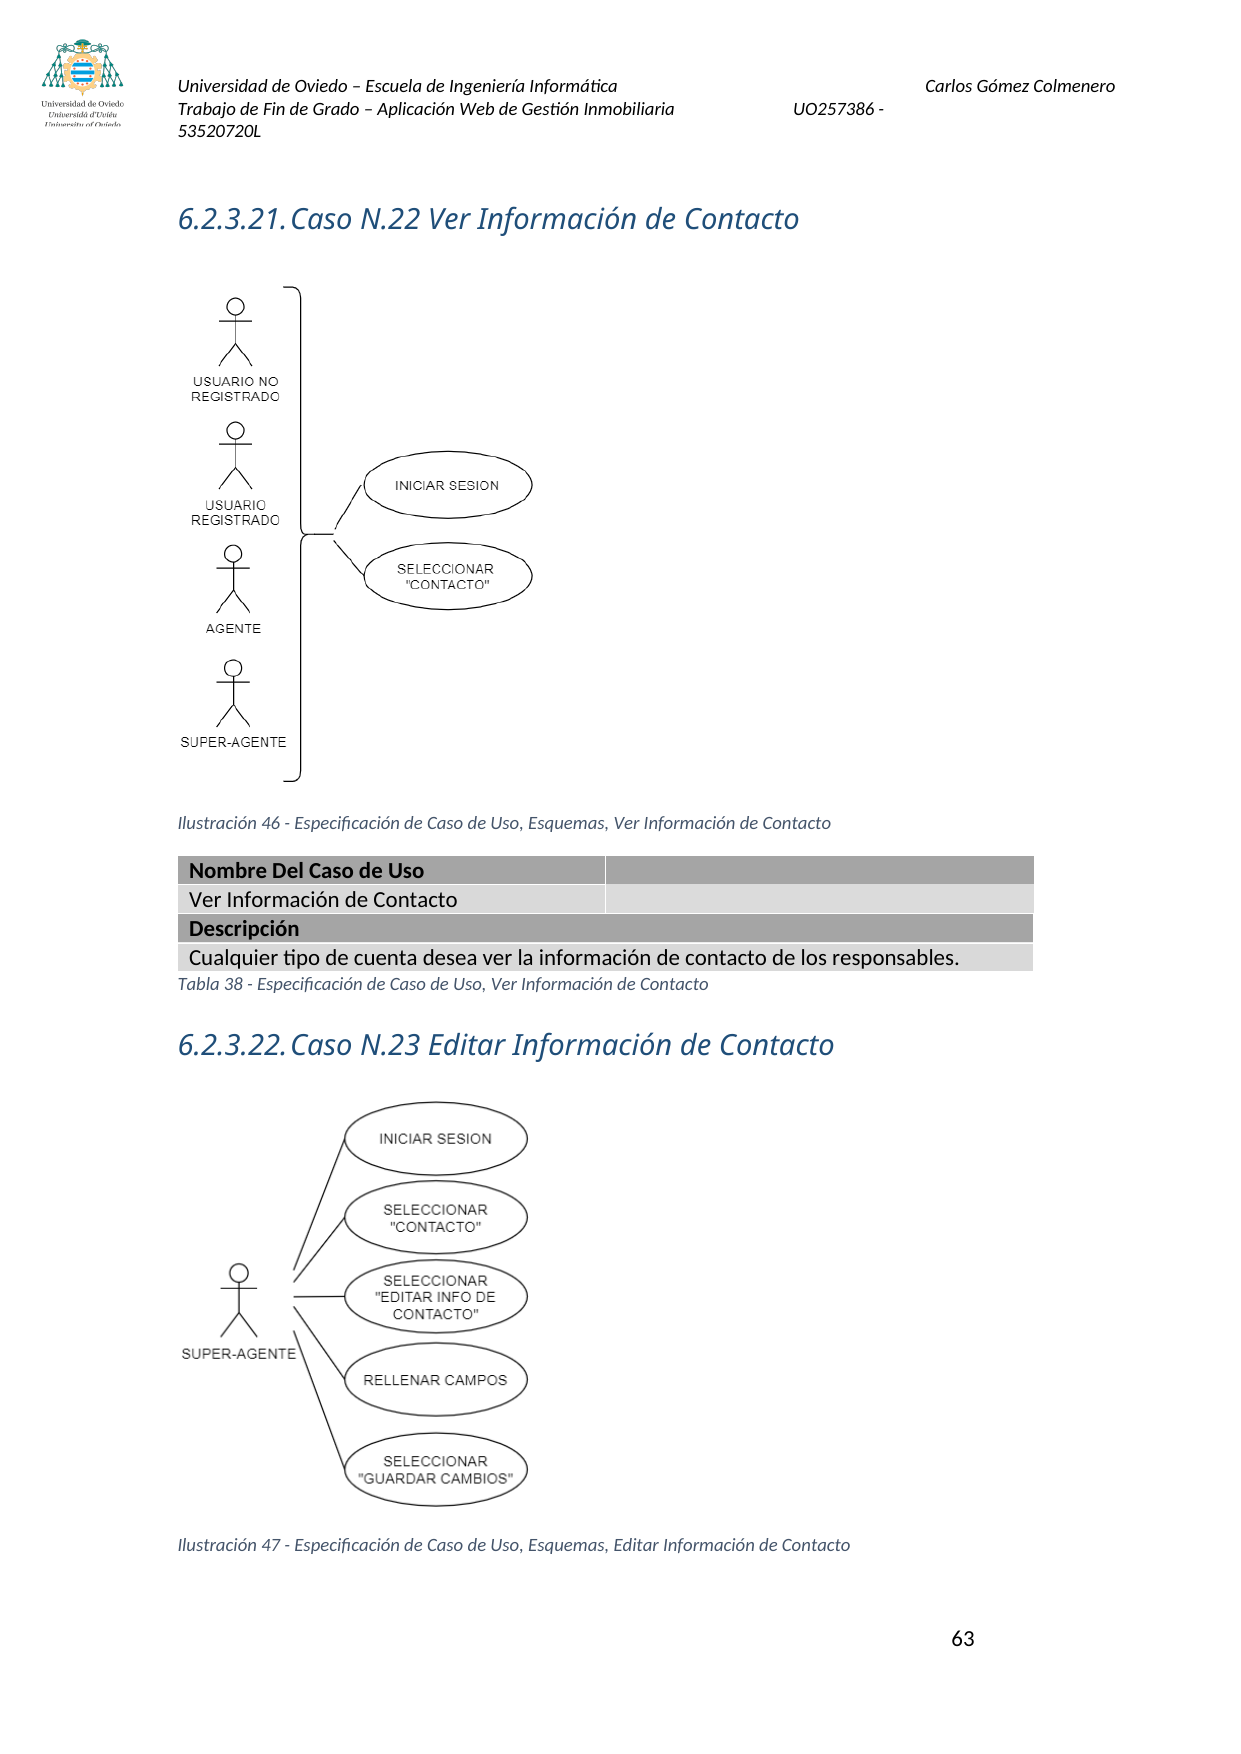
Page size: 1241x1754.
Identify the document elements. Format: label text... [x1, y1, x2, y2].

text Ilustración 47 - Especificación de Caso de Uso, Esquemas, Editar Información de Contacto [177, 1534, 974, 1557]
picture [177, 1092, 540, 1515]
text Ilustración 46 - Especificación de Caso de Uso, Esquemas, Ver Información de Contacto [177, 811, 974, 834]
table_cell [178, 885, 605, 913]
subtitle Caso N.22 Ver Información de Contacto [177, 199, 974, 238]
picture [36, 38, 124, 126]
subtitle Caso N.23 Editar Información de Contacto [177, 1024, 974, 1064]
picture [177, 266, 540, 793]
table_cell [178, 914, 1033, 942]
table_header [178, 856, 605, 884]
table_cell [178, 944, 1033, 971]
text Tabla 38 - Especificación de Caso de Uso, Ver Información de Contacto [177, 973, 974, 995]
